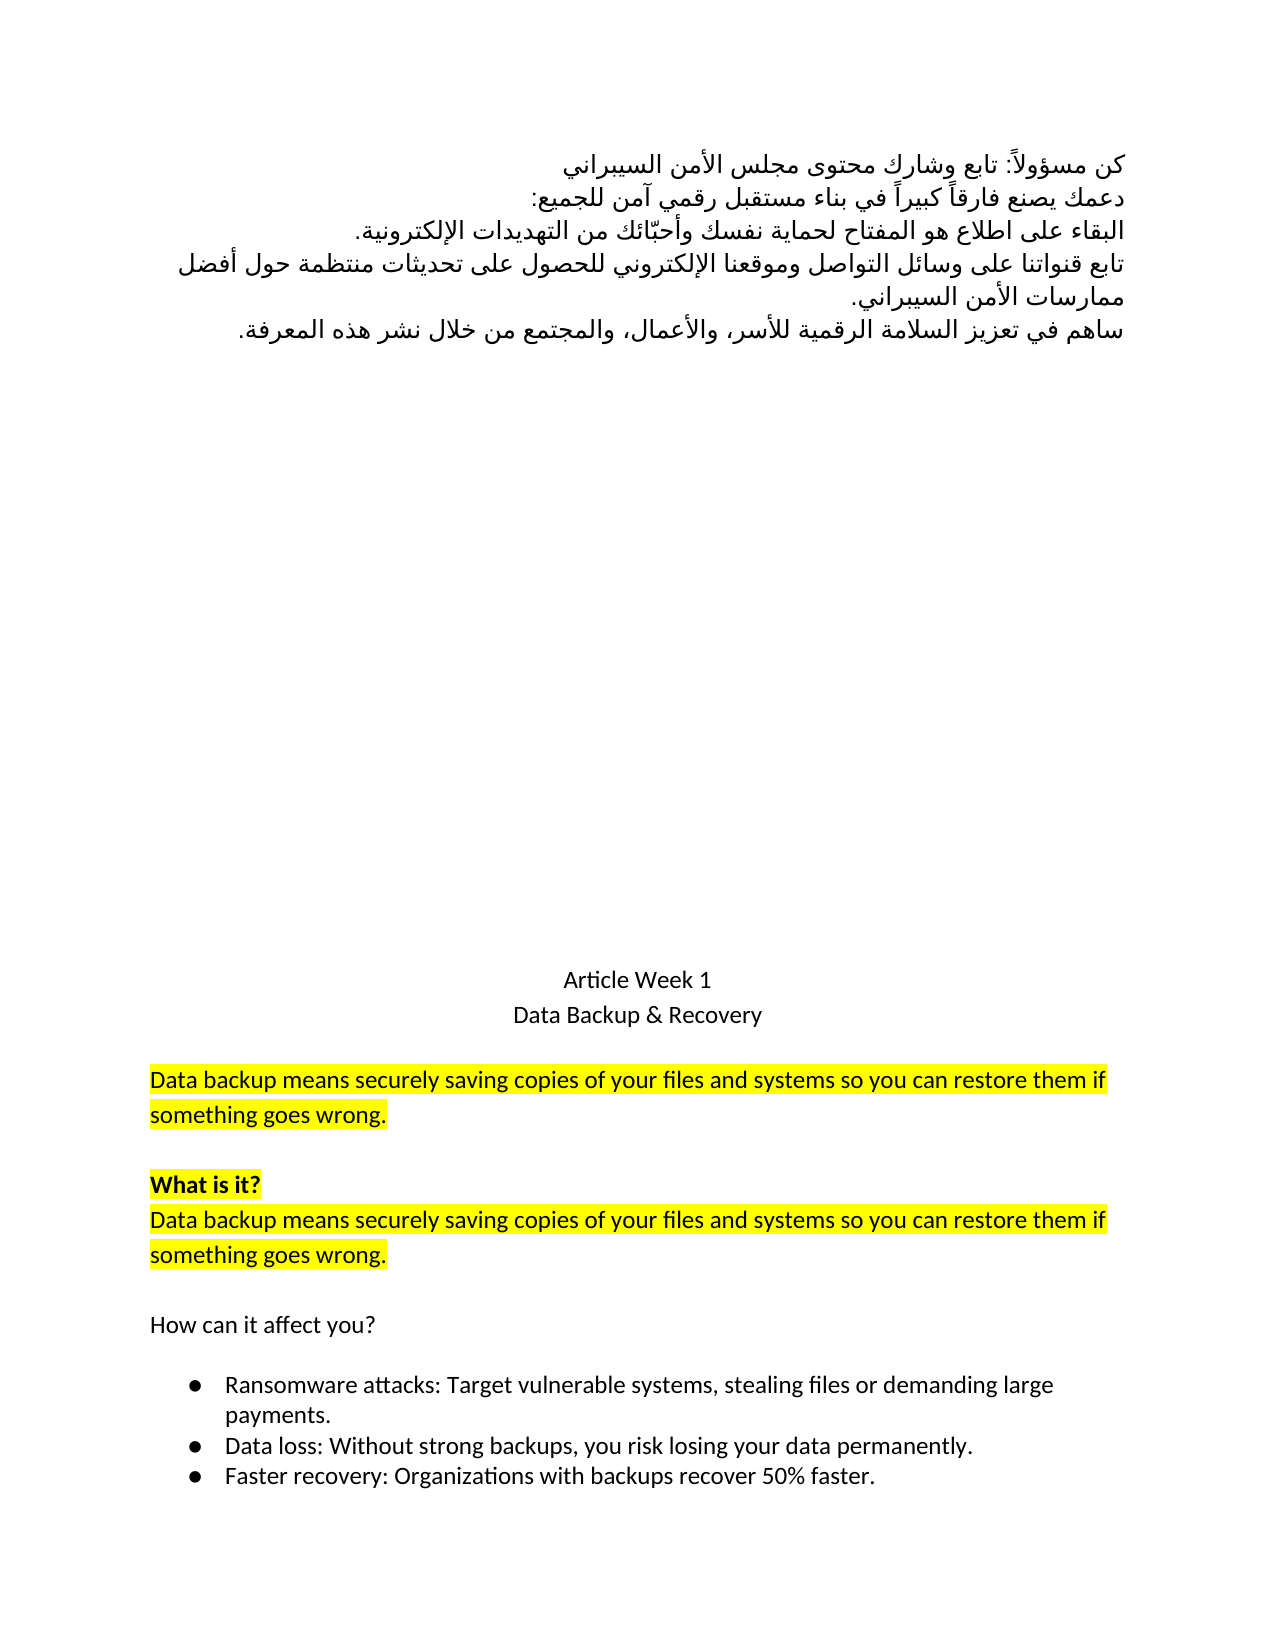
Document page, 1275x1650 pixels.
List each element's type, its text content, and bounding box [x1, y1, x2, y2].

list Ransomware attacks: Target vulnerable systems, stealing files or demanding large payments. [187, 1369, 1125, 1430]
text ساهم في تعزيز السلامة الرقمية للأسر، والأعمال، والمجتمع من خلال نشر هذه المعرفة. [150, 315, 1125, 344]
text كن مسؤولاً: تابع وشارك محتوى مجلس الأمن السيبراني [150, 150, 1125, 179]
text دعمك يصنع فارقاً كبيراً في بناء مستقبل رقمي آمن للجميع: [150, 183, 1125, 212]
text البقاء على اطلاع هو المفتاح لحماية نفسك وأحبّائك من التهديدات الإلكترونية. [150, 216, 1125, 245]
list Faster recovery: Organizations with backups recover 50% faster. [187, 1461, 1125, 1491]
text What is it? Data backup means securely saving copies of your files and systems so you can restore them if something goes wrong. [150, 1169, 1125, 1269]
text Data Backup & Recovery [150, 999, 1125, 1029]
list Data loss: Without strong backups, you risk losing your data permanently. [187, 1430, 1125, 1461]
text Data backup means securely saving copies of your files and systems so you can restore them if something goes wrong. [150, 1064, 1125, 1129]
text Article Week 1 [150, 964, 1125, 994]
text تابع قنواتنا على وسائل التواصل وموقعنا الإلكتروني للحصول على تحديثات منتظمة حول أفضل ممارسات الأمن السيبراني. [150, 249, 1125, 311]
text How can it affect you? [150, 1274, 1125, 1339]
